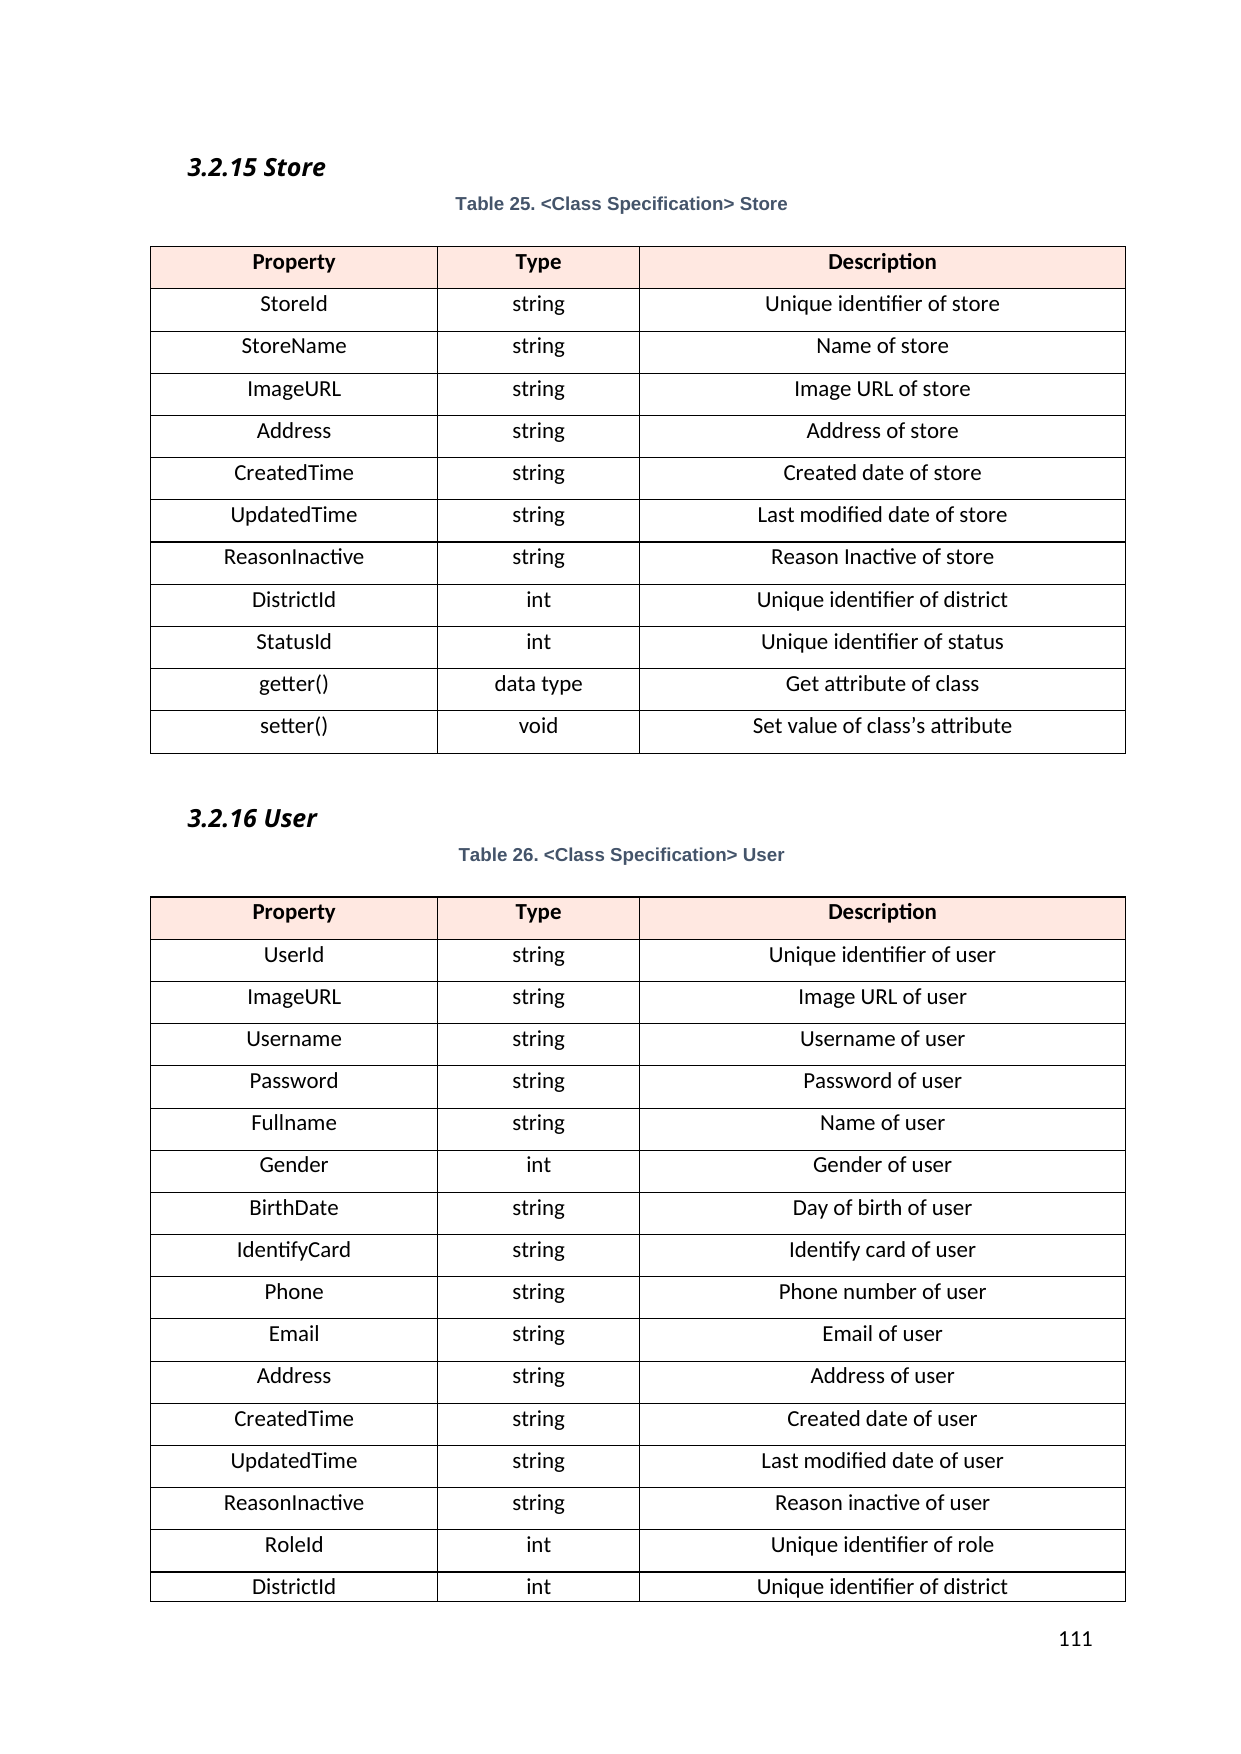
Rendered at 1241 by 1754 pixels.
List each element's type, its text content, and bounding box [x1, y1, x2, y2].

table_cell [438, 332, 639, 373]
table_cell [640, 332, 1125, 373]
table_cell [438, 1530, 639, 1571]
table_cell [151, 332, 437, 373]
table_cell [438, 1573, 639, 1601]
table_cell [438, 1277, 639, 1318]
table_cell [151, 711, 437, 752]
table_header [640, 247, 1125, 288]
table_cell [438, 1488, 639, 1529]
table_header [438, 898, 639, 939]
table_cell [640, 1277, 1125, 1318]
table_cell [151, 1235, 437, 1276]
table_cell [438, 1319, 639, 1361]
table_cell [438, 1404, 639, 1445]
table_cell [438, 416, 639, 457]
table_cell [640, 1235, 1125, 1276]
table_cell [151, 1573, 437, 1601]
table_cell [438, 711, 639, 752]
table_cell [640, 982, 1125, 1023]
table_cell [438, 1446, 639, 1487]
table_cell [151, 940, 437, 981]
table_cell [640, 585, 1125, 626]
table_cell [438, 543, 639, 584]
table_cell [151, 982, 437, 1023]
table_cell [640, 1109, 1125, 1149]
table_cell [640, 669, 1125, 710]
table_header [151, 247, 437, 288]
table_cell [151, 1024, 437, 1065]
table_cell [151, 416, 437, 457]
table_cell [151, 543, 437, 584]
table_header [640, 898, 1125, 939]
subtitle 3.2.16 User [150, 800, 1093, 834]
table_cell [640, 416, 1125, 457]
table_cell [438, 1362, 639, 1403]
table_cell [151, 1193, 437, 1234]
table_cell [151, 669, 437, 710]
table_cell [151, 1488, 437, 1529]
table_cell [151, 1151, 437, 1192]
subtitle 3.2.15 Store [150, 150, 1093, 184]
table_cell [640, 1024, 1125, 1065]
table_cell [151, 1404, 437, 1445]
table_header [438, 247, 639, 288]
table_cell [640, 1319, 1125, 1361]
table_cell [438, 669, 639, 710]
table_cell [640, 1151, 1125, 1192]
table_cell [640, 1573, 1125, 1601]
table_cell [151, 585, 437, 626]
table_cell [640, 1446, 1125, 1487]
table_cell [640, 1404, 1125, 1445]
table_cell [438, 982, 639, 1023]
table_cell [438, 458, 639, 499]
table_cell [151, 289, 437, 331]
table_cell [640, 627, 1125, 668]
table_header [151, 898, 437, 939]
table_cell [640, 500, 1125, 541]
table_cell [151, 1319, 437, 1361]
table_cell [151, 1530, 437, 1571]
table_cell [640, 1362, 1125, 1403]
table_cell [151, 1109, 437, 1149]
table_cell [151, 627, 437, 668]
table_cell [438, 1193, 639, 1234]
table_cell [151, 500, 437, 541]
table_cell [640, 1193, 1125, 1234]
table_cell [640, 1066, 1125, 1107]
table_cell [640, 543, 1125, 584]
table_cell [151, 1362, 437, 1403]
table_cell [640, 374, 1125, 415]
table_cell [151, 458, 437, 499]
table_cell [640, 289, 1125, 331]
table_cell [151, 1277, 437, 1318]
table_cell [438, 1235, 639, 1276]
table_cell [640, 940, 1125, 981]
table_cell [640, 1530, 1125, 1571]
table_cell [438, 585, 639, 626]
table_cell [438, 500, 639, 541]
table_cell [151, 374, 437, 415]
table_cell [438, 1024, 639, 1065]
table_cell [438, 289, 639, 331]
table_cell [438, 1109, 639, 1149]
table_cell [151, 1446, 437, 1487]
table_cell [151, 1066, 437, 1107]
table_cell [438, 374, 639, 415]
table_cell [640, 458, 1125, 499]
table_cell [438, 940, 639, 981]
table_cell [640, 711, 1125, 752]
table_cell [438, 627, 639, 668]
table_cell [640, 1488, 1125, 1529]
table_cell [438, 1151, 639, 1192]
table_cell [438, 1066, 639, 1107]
